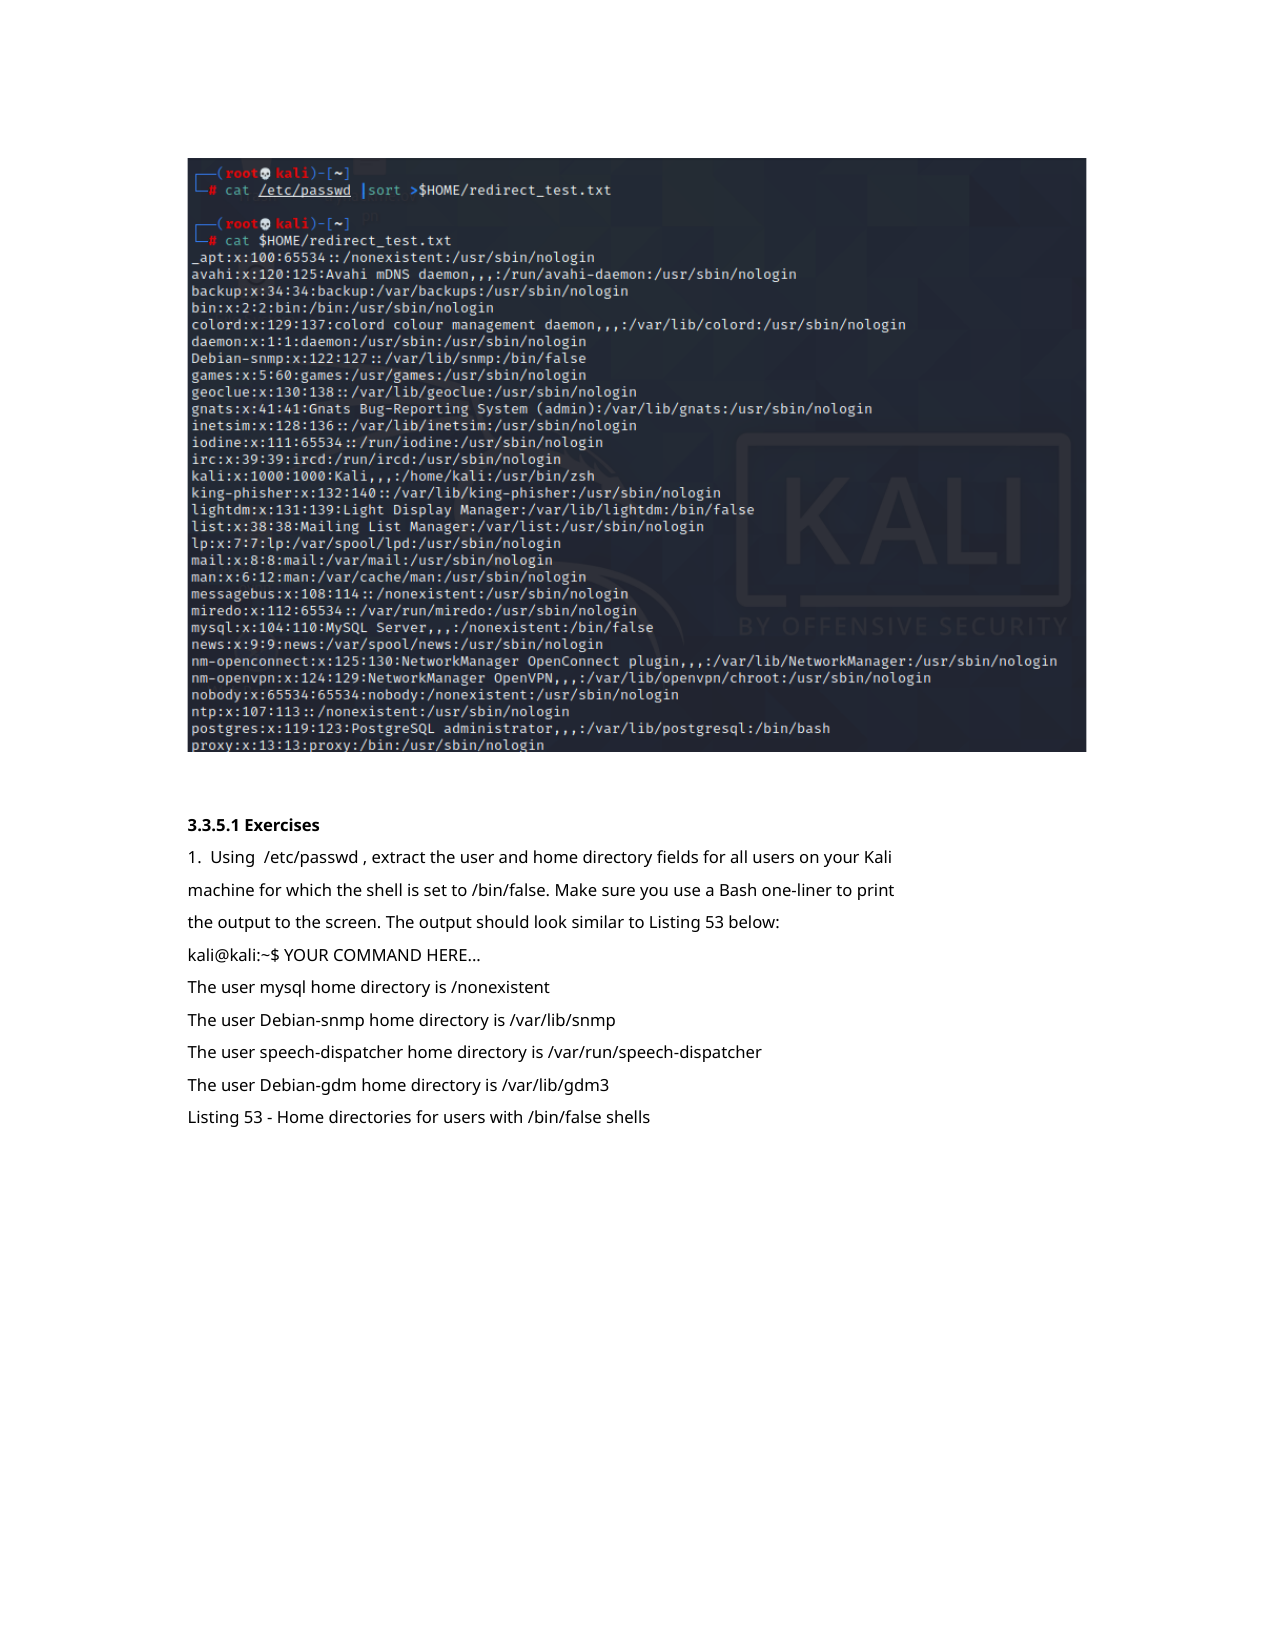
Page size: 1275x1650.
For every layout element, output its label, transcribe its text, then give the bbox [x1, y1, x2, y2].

text Listing 53 - Home directories for users with /bin/false shells [187, 1101, 1087, 1134]
text kali@kali:~$ YOUR COMMAND HERE... [187, 939, 1087, 971]
text The user speech-dispatcher home directory is /var/run/speech-dispatcher [187, 1036, 1087, 1069]
text The user mysql home directory is /nonexistent [187, 971, 1087, 1004]
picture [187, 158, 1087, 752]
text the output to the screen. The output should look similar to Listing 53 below: [187, 906, 1087, 939]
text 3.3.5.1 Exercises [187, 809, 1087, 841]
text The user Debian-gdm home directory is /var/lib/gdm3 [187, 1069, 1087, 1101]
text 1. Using /etc/passwd , extract the user and home directory fields for all users on your Kali [187, 841, 1087, 874]
text The user Debian-snmp home directory is /var/lib/snmp [187, 1004, 1087, 1036]
text machine for which the shell is set to /bin/false. Make sure you use a Bash one-liner to print [187, 874, 1087, 906]
